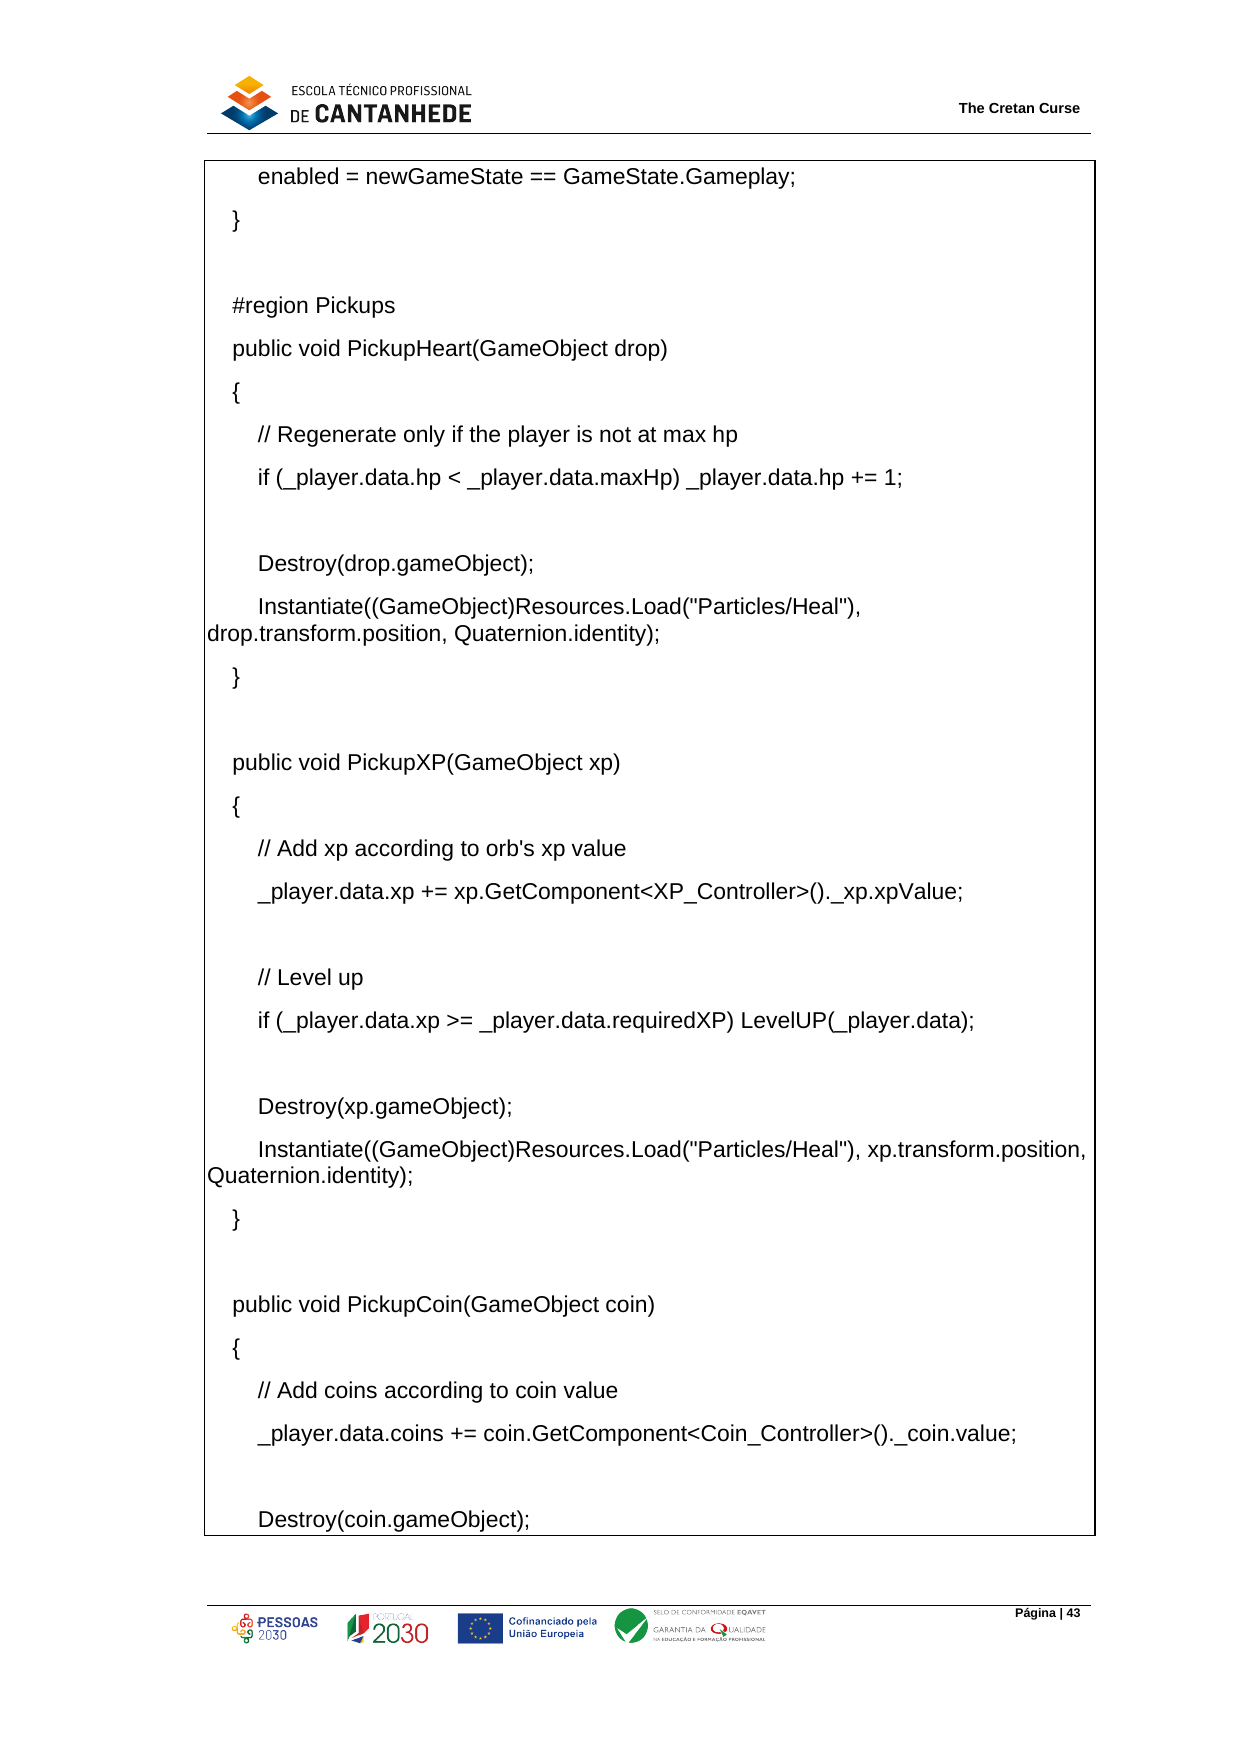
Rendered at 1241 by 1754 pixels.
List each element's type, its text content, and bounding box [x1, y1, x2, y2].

text _player.data.coins += coin.GetComponent<Coin_Controller>()._coin.value; [205, 1417, 1094, 1447]
text { [205, 375, 1094, 404]
text Instantiate((GameObject)Resources.Load("Particles/Heal"), xp.transform.position, Quaternion.identity); [205, 1133, 1094, 1189]
text // Add xp according to orb's xp value [205, 832, 1094, 861]
text // Regenerate only if the player is not at max hp [205, 418, 1094, 448]
text { [205, 789, 1094, 818]
text #region Pickups [205, 289, 1094, 318]
picture [218, 1606, 608, 1654]
text enabled = newGameState == GameState.Gameplay; [205, 161, 1094, 189]
text } [205, 1202, 1094, 1232]
text public void PickupHeart(GameObject drop) [205, 332, 1094, 362]
text public void PickupXP(GameObject xp) [205, 746, 1094, 775]
text } [205, 203, 1094, 232]
text { [205, 1331, 1094, 1361]
text public void PickupCoin(GameObject coin) [205, 1288, 1094, 1318]
picture [218, 73, 475, 133]
text Instantiate((GameObject)Resources.Load("Particles/Heal"), drop.transform.position, Quaternion.identity); [205, 590, 1094, 646]
text // Level up [205, 961, 1094, 990]
text // Add coins according to coin value [205, 1374, 1094, 1404]
text if (_player.data.xp >= _player.data.requiredXP) LevelUP(_player.data); [205, 1004, 1094, 1033]
picture [614, 1608, 766, 1643]
text Destroy(coin.gameObject); [205, 1503, 1094, 1535]
text _player.data.xp += xp.GetComponent<XP_Controller>()._xp.xpValue; [205, 875, 1094, 904]
text Destroy(drop.gameObject); [205, 547, 1094, 577]
text if (_player.data.hp < _player.data.maxHp) _player.data.hp += 1; [205, 461, 1094, 491]
text } [205, 659, 1094, 689]
text Destroy(xp.gameObject); [205, 1090, 1094, 1119]
